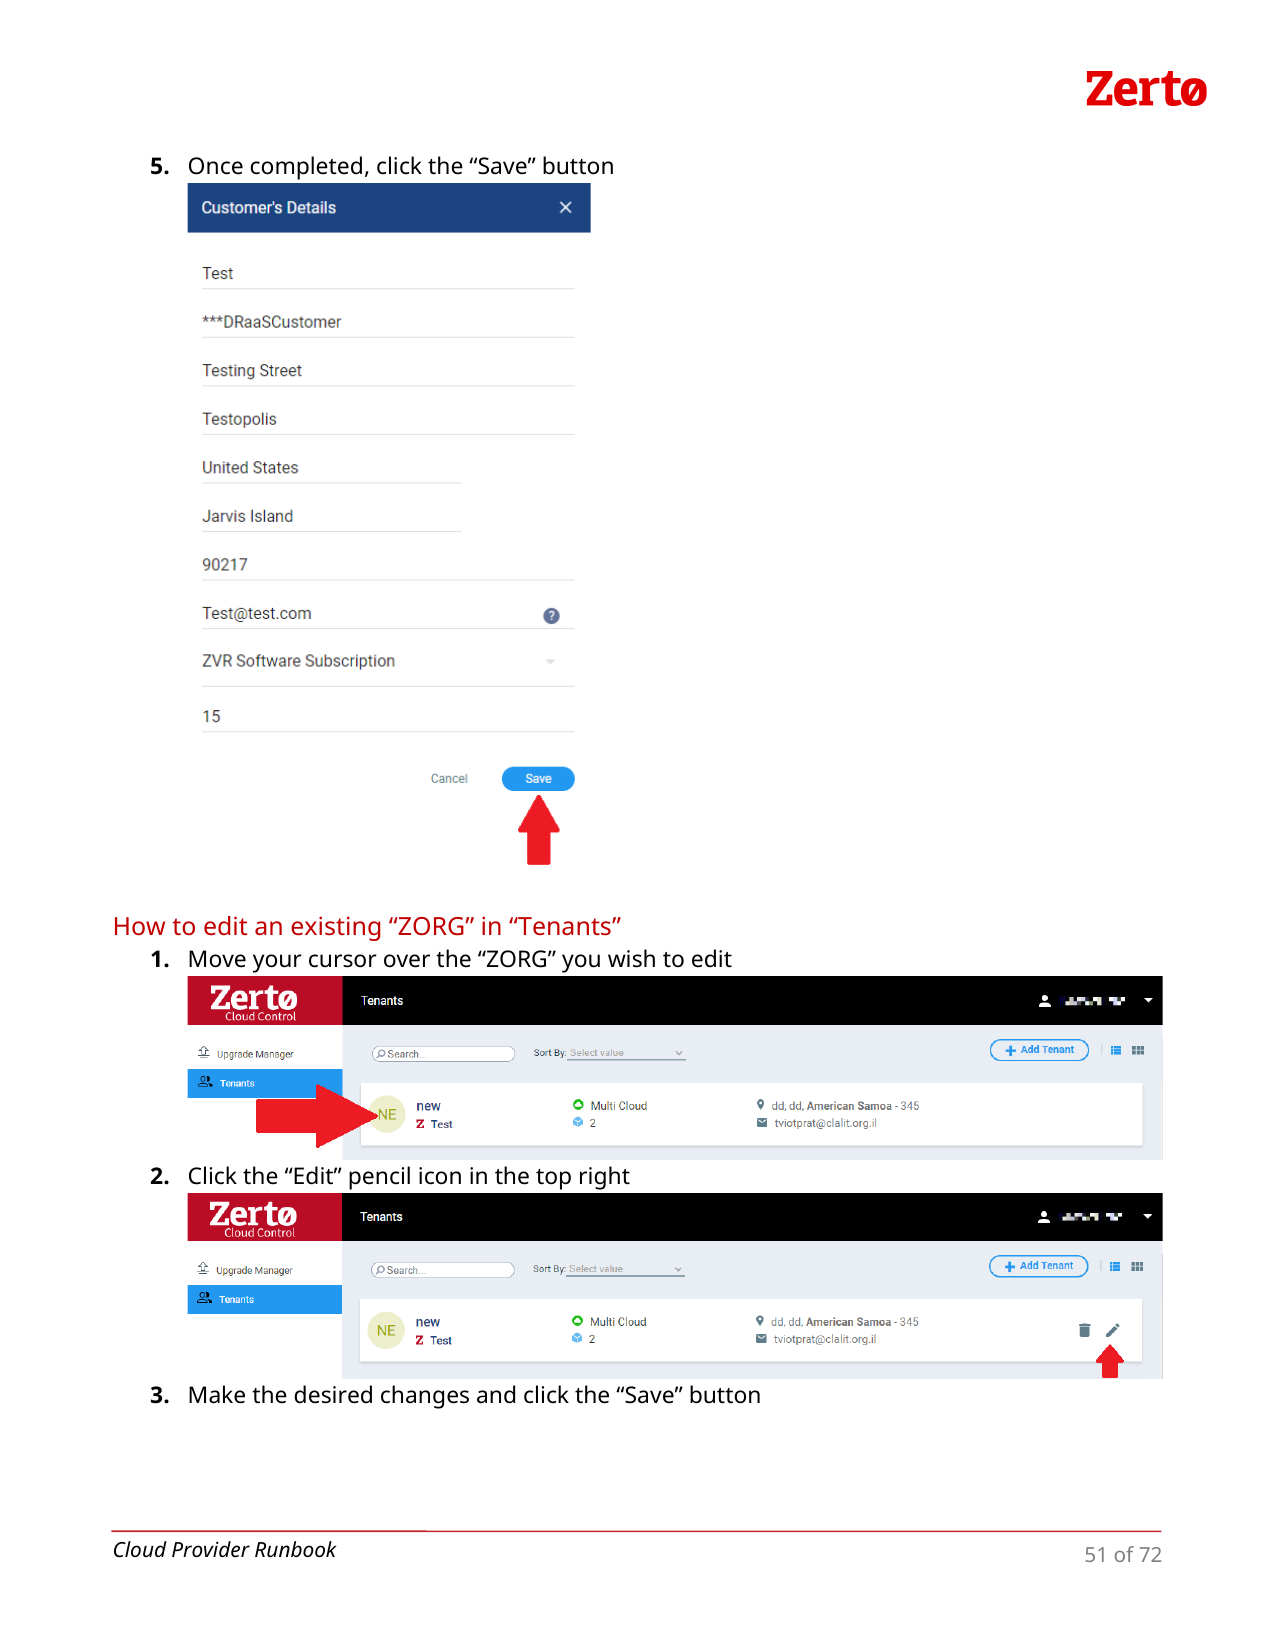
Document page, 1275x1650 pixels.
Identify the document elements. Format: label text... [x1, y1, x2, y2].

list Click the “Edit” pencil icon in the top right [150, 1160, 1162, 1191]
list Once completed, click the “Save” button [150, 150, 1162, 181]
text How to edit an existing “ZORG” in “Tenants” [112, 909, 1162, 943]
list Make the desired changes and click the “Save” button [150, 1379, 1162, 1410]
picture [187, 976, 1163, 1160]
list Move your cursor over the “ZORG” you wish to edit [150, 943, 1162, 974]
picture [187, 183, 591, 878]
picture [1086, 71, 1207, 106]
picture [187, 1193, 1163, 1379]
